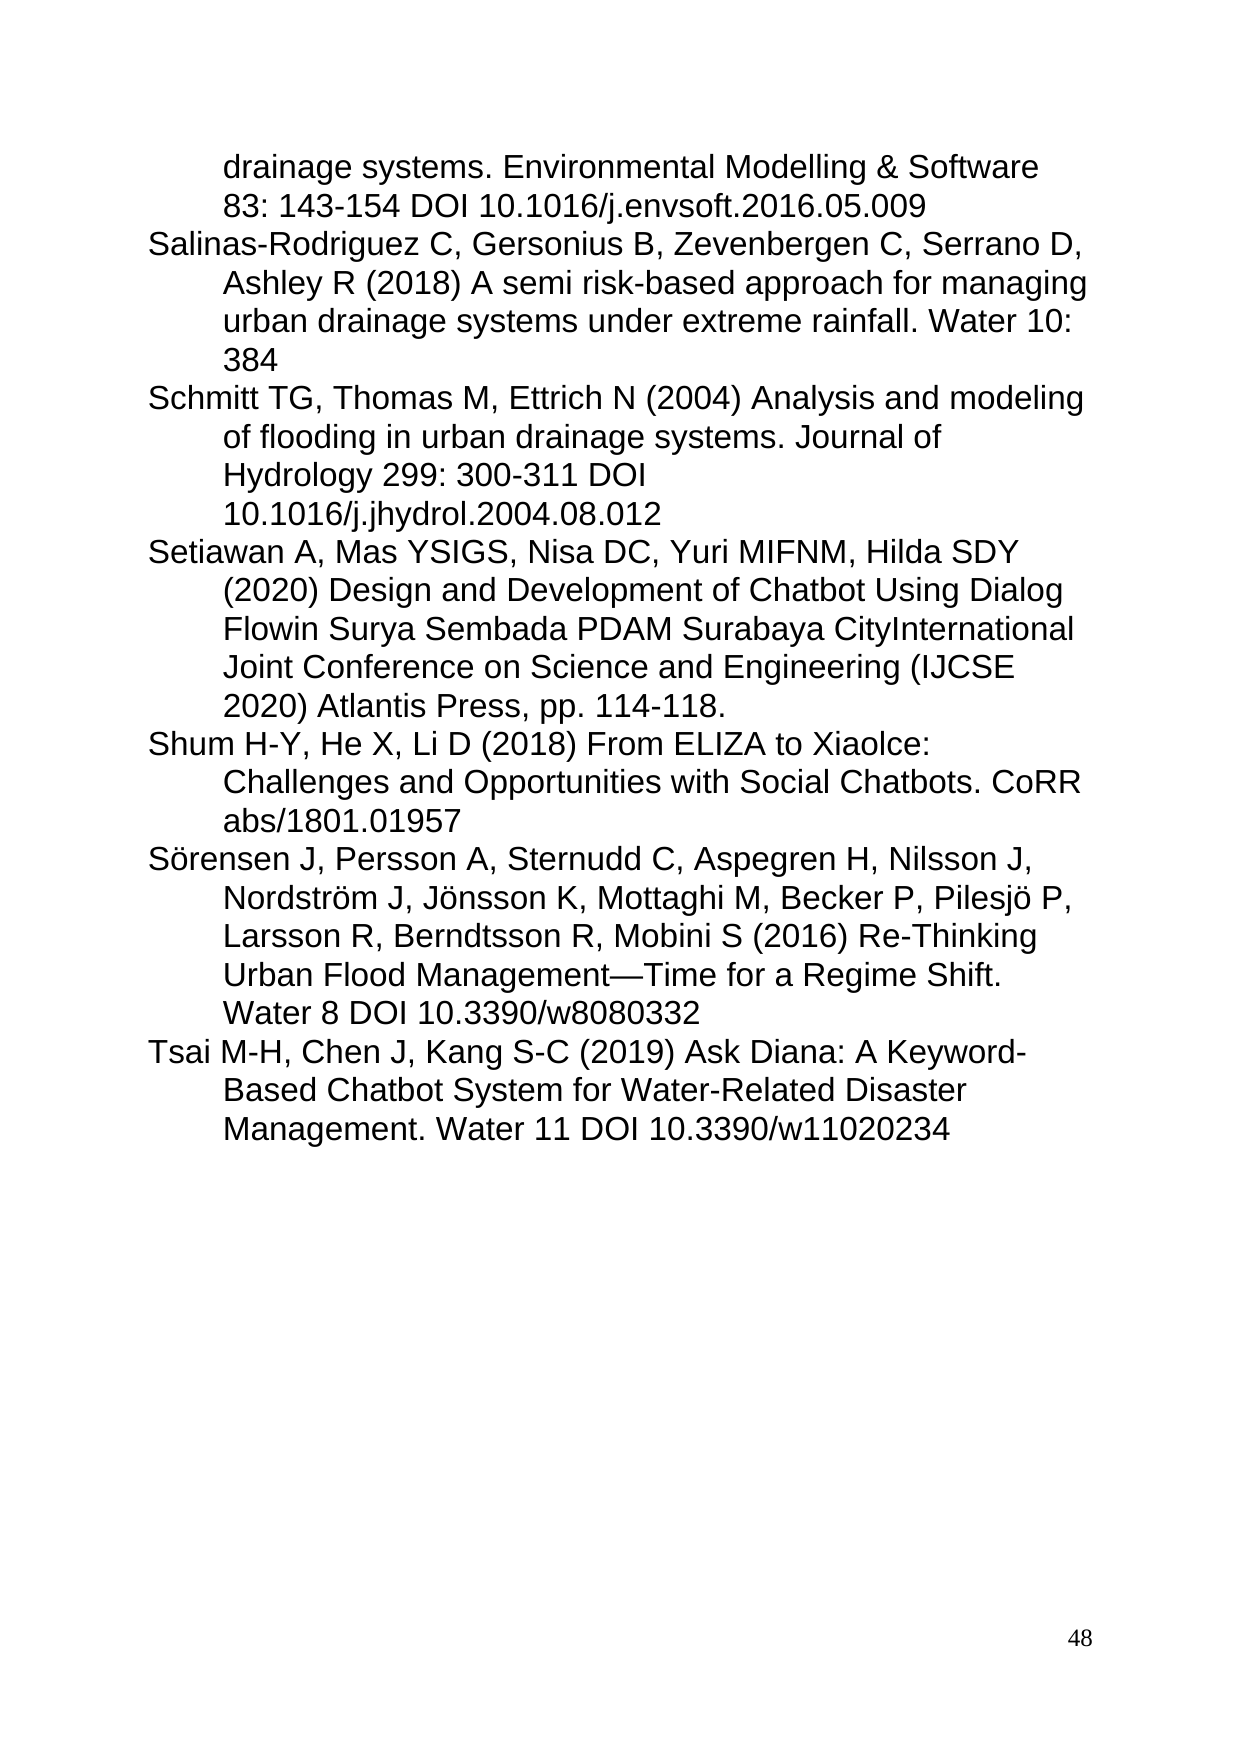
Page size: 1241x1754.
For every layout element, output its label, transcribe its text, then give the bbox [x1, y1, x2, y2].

text Tsai M-H, Chen J, Kang S-C (2019) Ask Diana: A Keyword-Based Chatbot System for Water-Related Disaster Management. Water 11 DOI 10.3390/w11020234 [148, 1032, 1093, 1147]
text Schmitt TG, Thomas M, Ettrich N (2004) Analysis and modeling of flooding in urban drainage systems. Journal of Hydrology 299: 300-311 DOI 10.1016/j.jhydrol.2004.08.012 [148, 378, 1093, 532]
text Shum H-Y, He X, Li D (2018) From ELIZA to Xiaolce: Challenges and Opportunities with Social Chatbots. CoRR abs/1801.01957 [148, 724, 1093, 839]
text Sörensen J, Persson A, Sternudd C, Aspegren H, Nilsson J, Nordström J, Jönsson K, Mottaghi M, Becker P, Pilesjö P, Larsson R, Berndtsson R, Mobini S (2016) Re-Thinking Urban Flood Management—Time for a Regime Shift. Water 8 DOI 10.3390/w8080332 [148, 839, 1093, 1032]
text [148, 148, 1093, 224]
text Setiawan A, Mas YSIGS, Nisa DC, Yuri MIFNM, Hilda SDY (2020) Design and Development of Chatbot Using Dialog Flowin Surya Sembada PDAM Surabaya CityInternational Joint Conference on Science and Engineering (IJCSE 2020) Atlantis Press, pp. 114-118. [148, 532, 1093, 724]
text Salinas-Rodriguez C, Gersonius B, Zevenbergen C, Serrano D, Ashley R (2018) A semi risk-based approach for managing urban drainage systems under extreme rainfall. Water 10: 384 [148, 224, 1093, 378]
